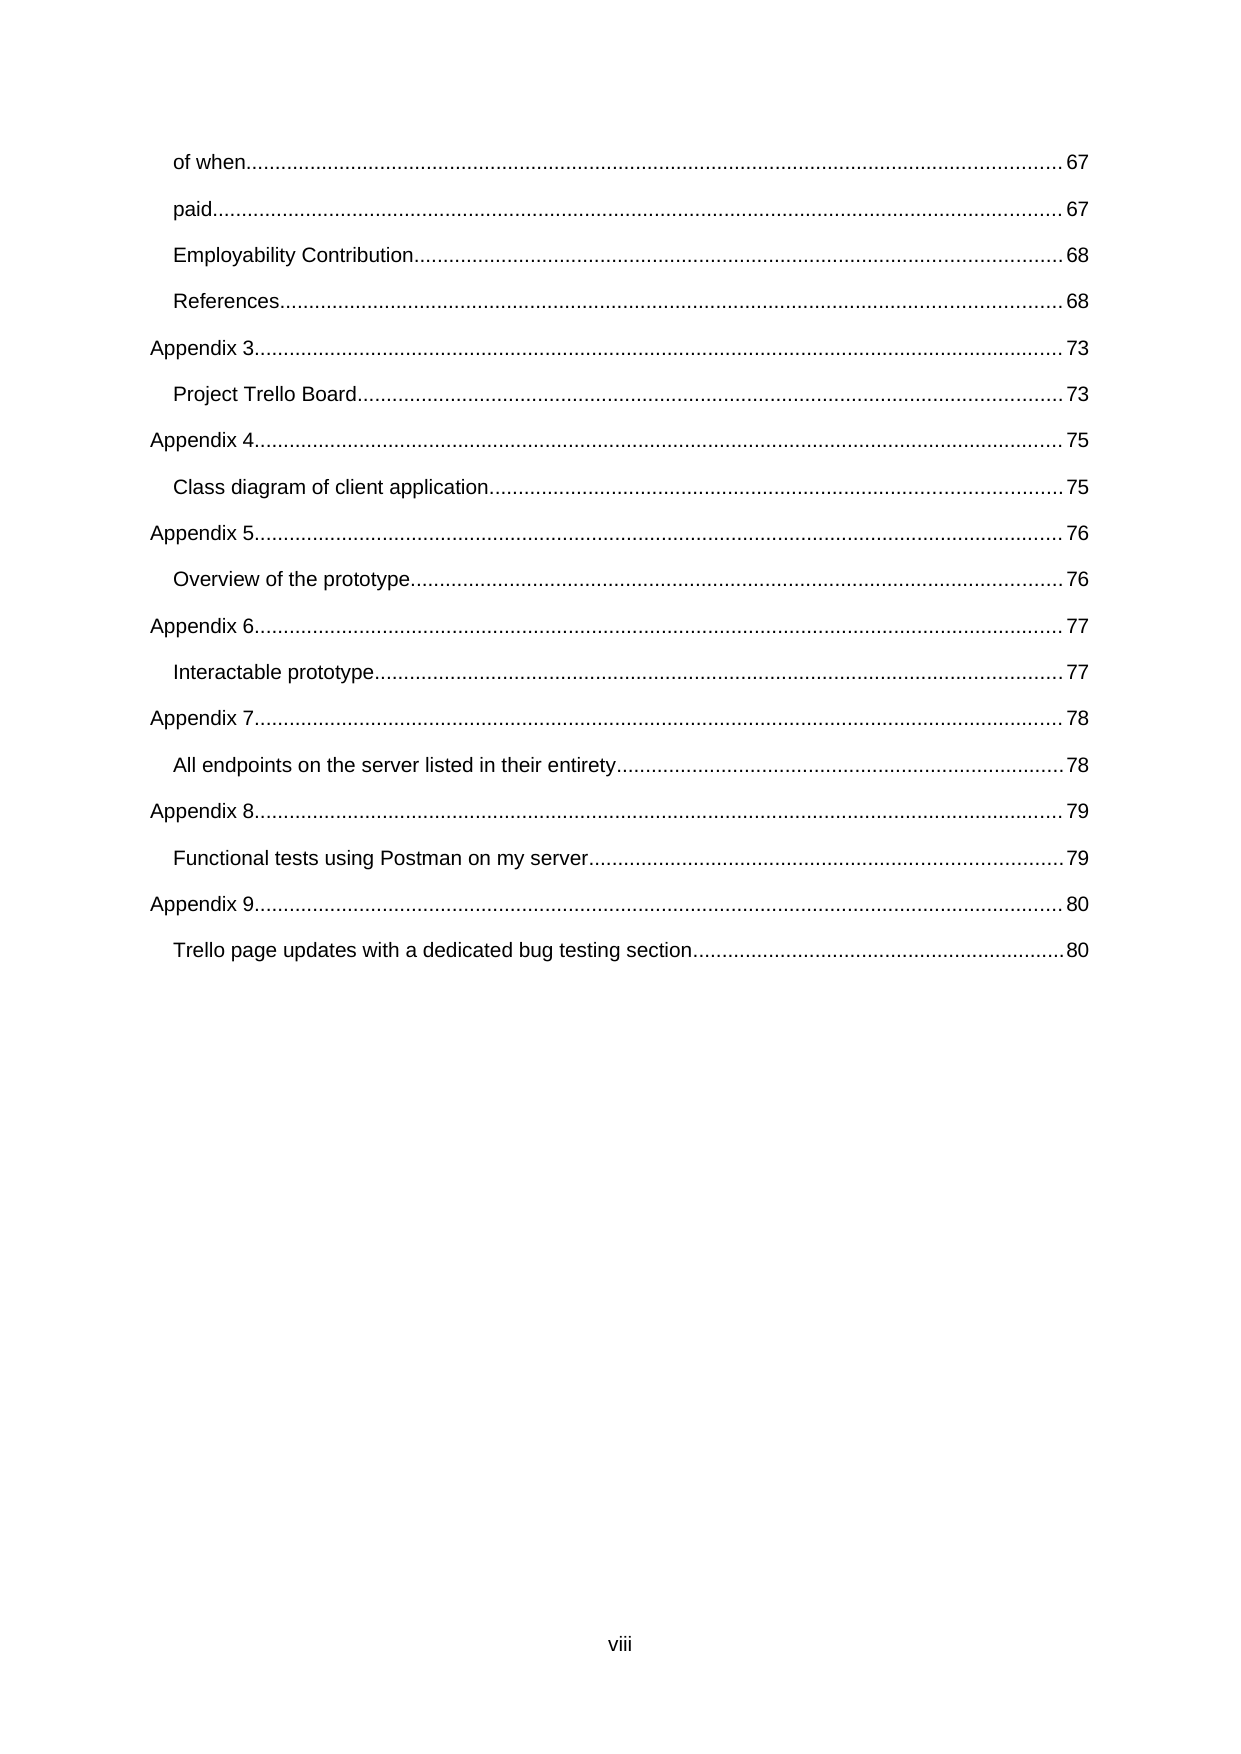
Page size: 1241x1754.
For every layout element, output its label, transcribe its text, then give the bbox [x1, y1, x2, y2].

text All endpoints on the server listed in their entirety 78 [173, 753, 1090, 777]
text Appendix 4 75 [150, 428, 1090, 452]
text Interactable prototype 77 [173, 660, 1090, 684]
text References 68 [173, 289, 1090, 313]
text Functional tests using Postman on my server 79 [173, 845, 1090, 869]
text Class diagram of client application 75 [173, 474, 1090, 498]
text paid 67 [173, 196, 1090, 220]
text Appendix 8 79 [150, 799, 1090, 823]
text Overview of the prototype 76 [173, 567, 1090, 591]
text Appendix 3 73 [150, 335, 1090, 359]
text Appendix 5 76 [150, 521, 1090, 545]
text Appendix 9 80 [150, 892, 1090, 916]
text Trello page updates with a dedicated bug testing section 80 [173, 938, 1090, 962]
text Appendix 6 77 [150, 613, 1090, 637]
text of when 67 [173, 150, 1090, 174]
text Project Trello Board 73 [173, 382, 1090, 406]
text Appendix 7 78 [150, 706, 1090, 730]
text Employability Contribution 68 [173, 243, 1090, 267]
